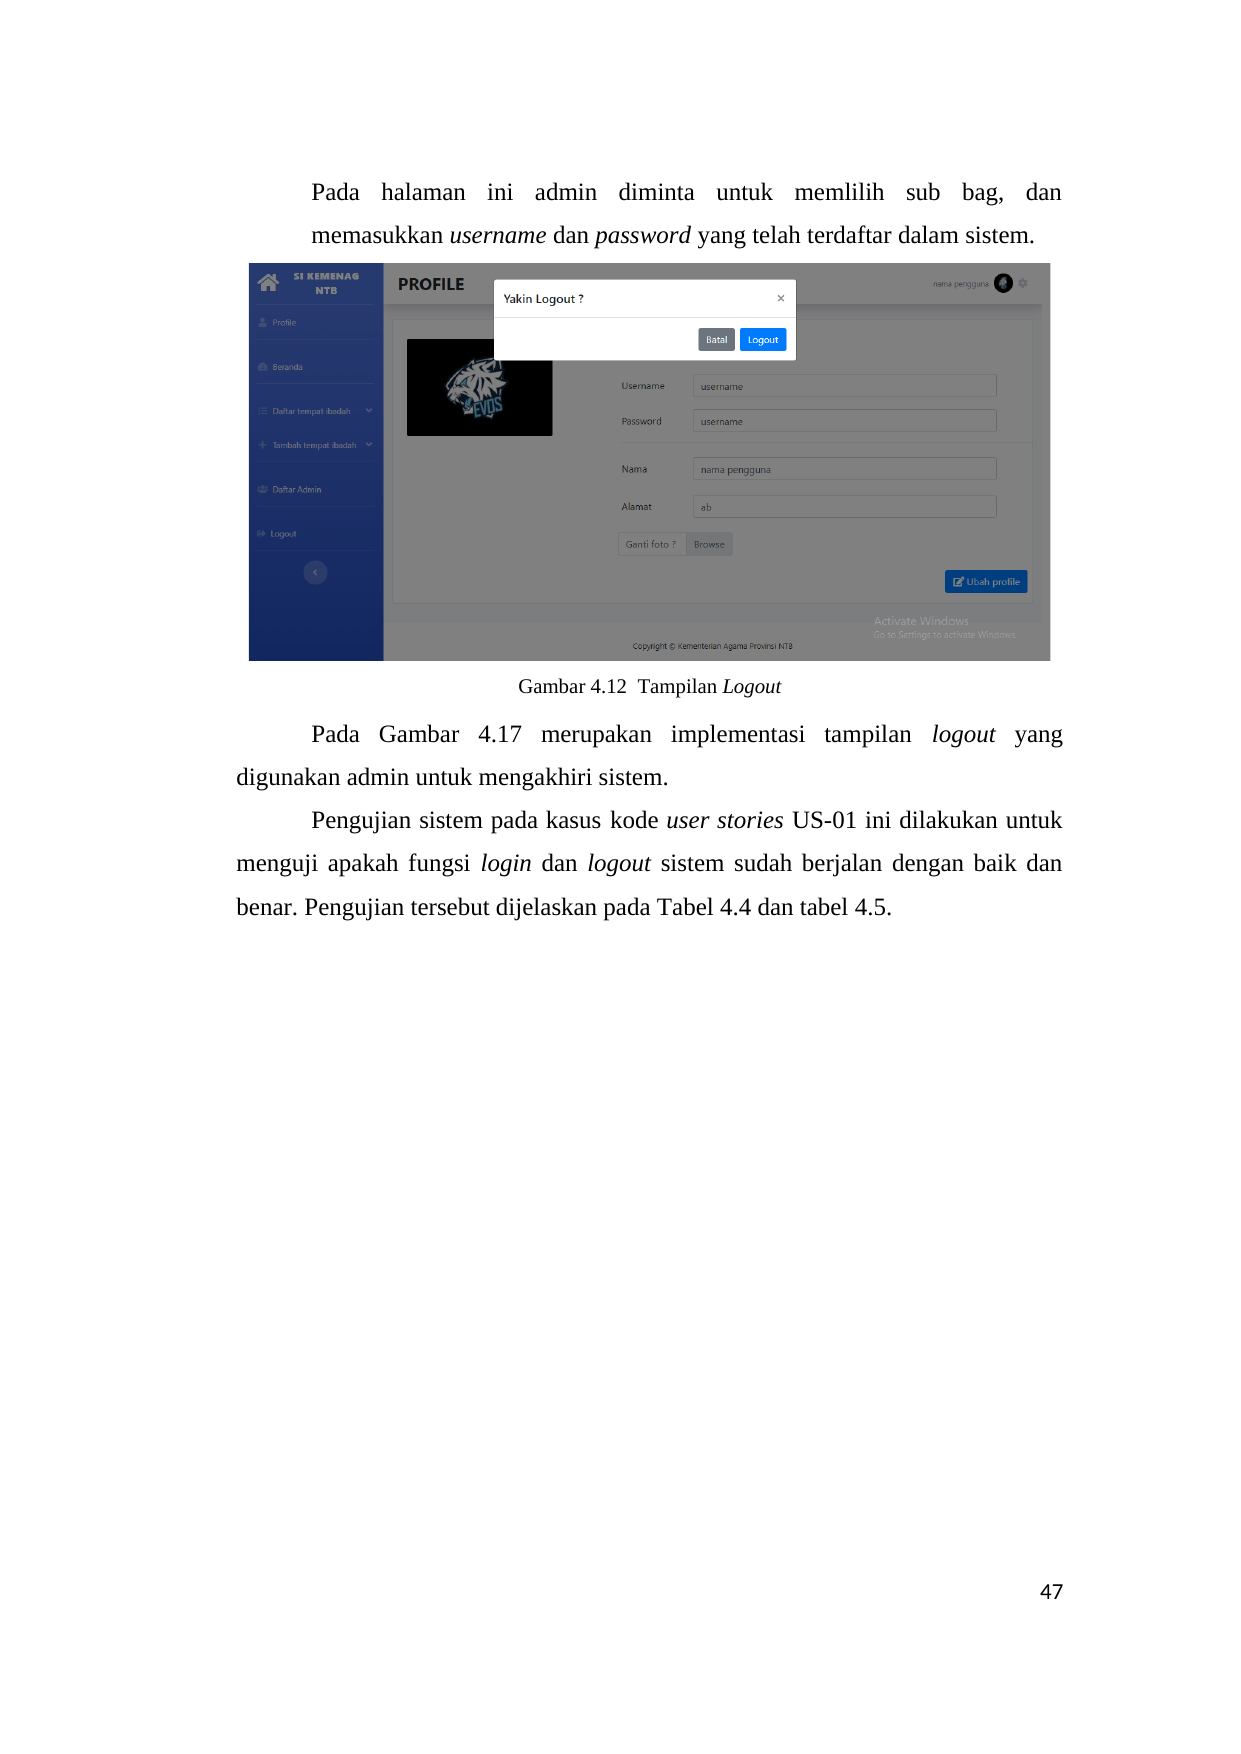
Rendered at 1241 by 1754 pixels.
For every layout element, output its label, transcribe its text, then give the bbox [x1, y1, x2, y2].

list Pengujian sistem pada kasus kode user stories US-01 ini dilakukan untuk menguji apakah fungsi login dan logout sistem sudah berjalan dengan baik dan benar. Pengujian tersebut dijelaskan pada Tabel 4.4 dan tabel 4.5. [236, 805, 1063, 920]
list Pada Gambar 4.17 merupakan implementasi tampilan logout yang digunakan admin untuk mengakhiri sistem. [236, 719, 1063, 791]
picture [248, 263, 1051, 661]
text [311, 177, 1063, 249]
